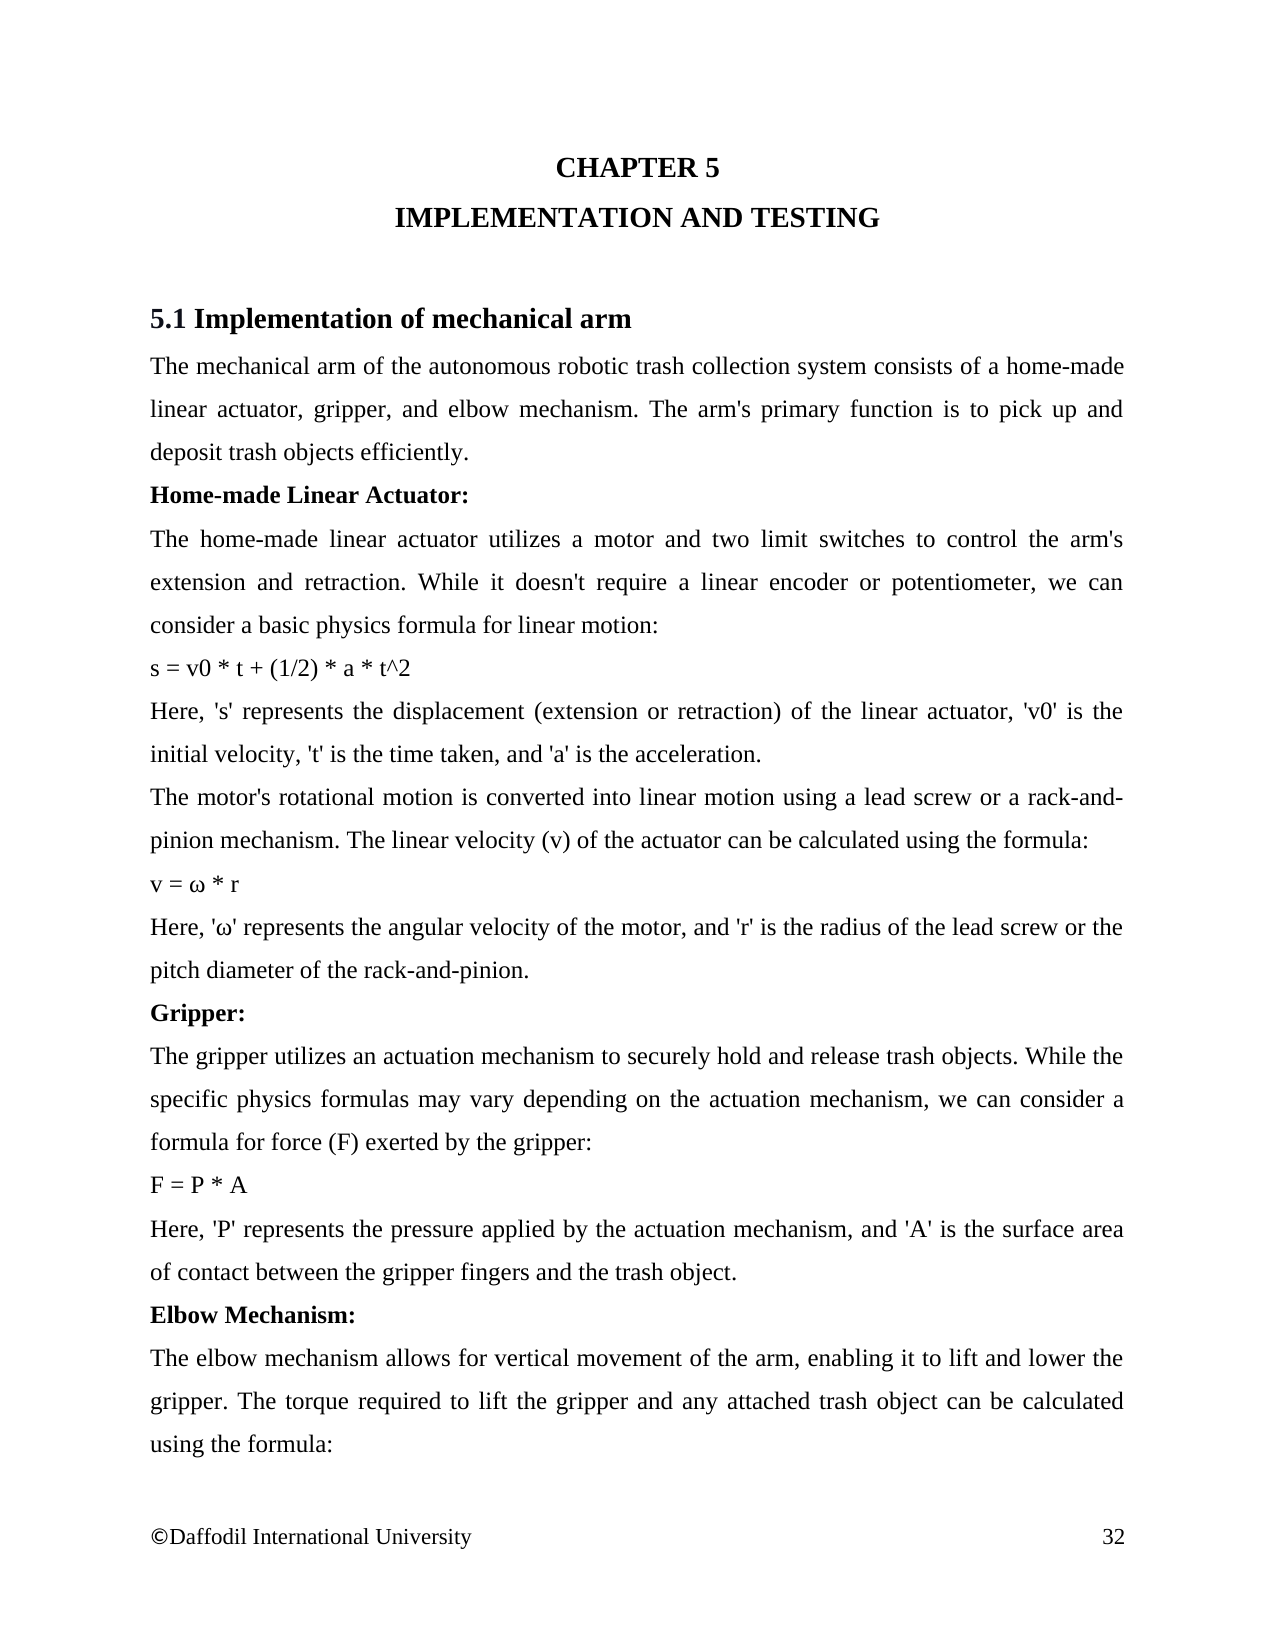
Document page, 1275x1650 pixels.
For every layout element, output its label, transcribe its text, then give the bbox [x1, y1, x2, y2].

text The elbow mechanism allows for vertical movement of the arm, enabling it to lift and lower the gripper. The torque required to lift the gripper and any attached trash object can be calculated using the formula: [150, 1343, 1125, 1458]
text Here, 's' represents the displacement (extension or retraction) of the linear actuator, 'v0' is the initial velocity, 't' is the time taken, and 'a' is the acceleration. [150, 696, 1125, 768]
text The gripper utilizes an actuation mechanism to securely hold and release trash objects. While the specific physics formulas may vary depending on the actuation mechanism, we can consider a formula for force (F) exerted by the gripper: [150, 1041, 1125, 1156]
text Gripper: [150, 998, 1125, 1027]
text IMPLEMENTATION AND TESTING [150, 200, 1125, 234]
text Here, 'P' represents the pressure applied by the actuation mechanism, and 'A' is the surface area of contact between the gripper fingers and the trash object. [150, 1214, 1125, 1286]
text 5.1 Implementation of mechanical arm [150, 301, 1125, 334]
text Elbow Mechanism: [150, 1300, 1125, 1329]
text Here, 'ω' represents the angular velocity of the motor, and 'r' is the radius of the lead screw or the pitch diameter of the rack-and-pinion. [150, 912, 1125, 984]
text Home-made Linear Actuator: [150, 481, 1125, 509]
text The mechanical arm of the autonomous robotic trash collection system consists of a home-made linear actuator, gripper, and elbow mechanism. The arm's primary function is to pick up and deposit trash objects efficiently. [150, 351, 1125, 466]
text F = P * A [150, 1171, 1125, 1199]
text CHAPTER 5 [150, 150, 1125, 183]
text The home-made linear actuator utilizes a motor and two limit switches to control the arm's extension and retraction. While it doesn't require a linear encoder or potentiometer, we can consider a basic physics formula for linear motion: [150, 524, 1125, 639]
text s = v0 * t + (1/2) * a * t^2 [150, 653, 1125, 682]
text The motor's rotational motion is converted into linear motion using a lead screw or a rack-and-pinion mechanism. The linear velocity (v) of the actuator can be calculated using the formula: [150, 782, 1125, 854]
text v = ω * r [150, 869, 1125, 897]
